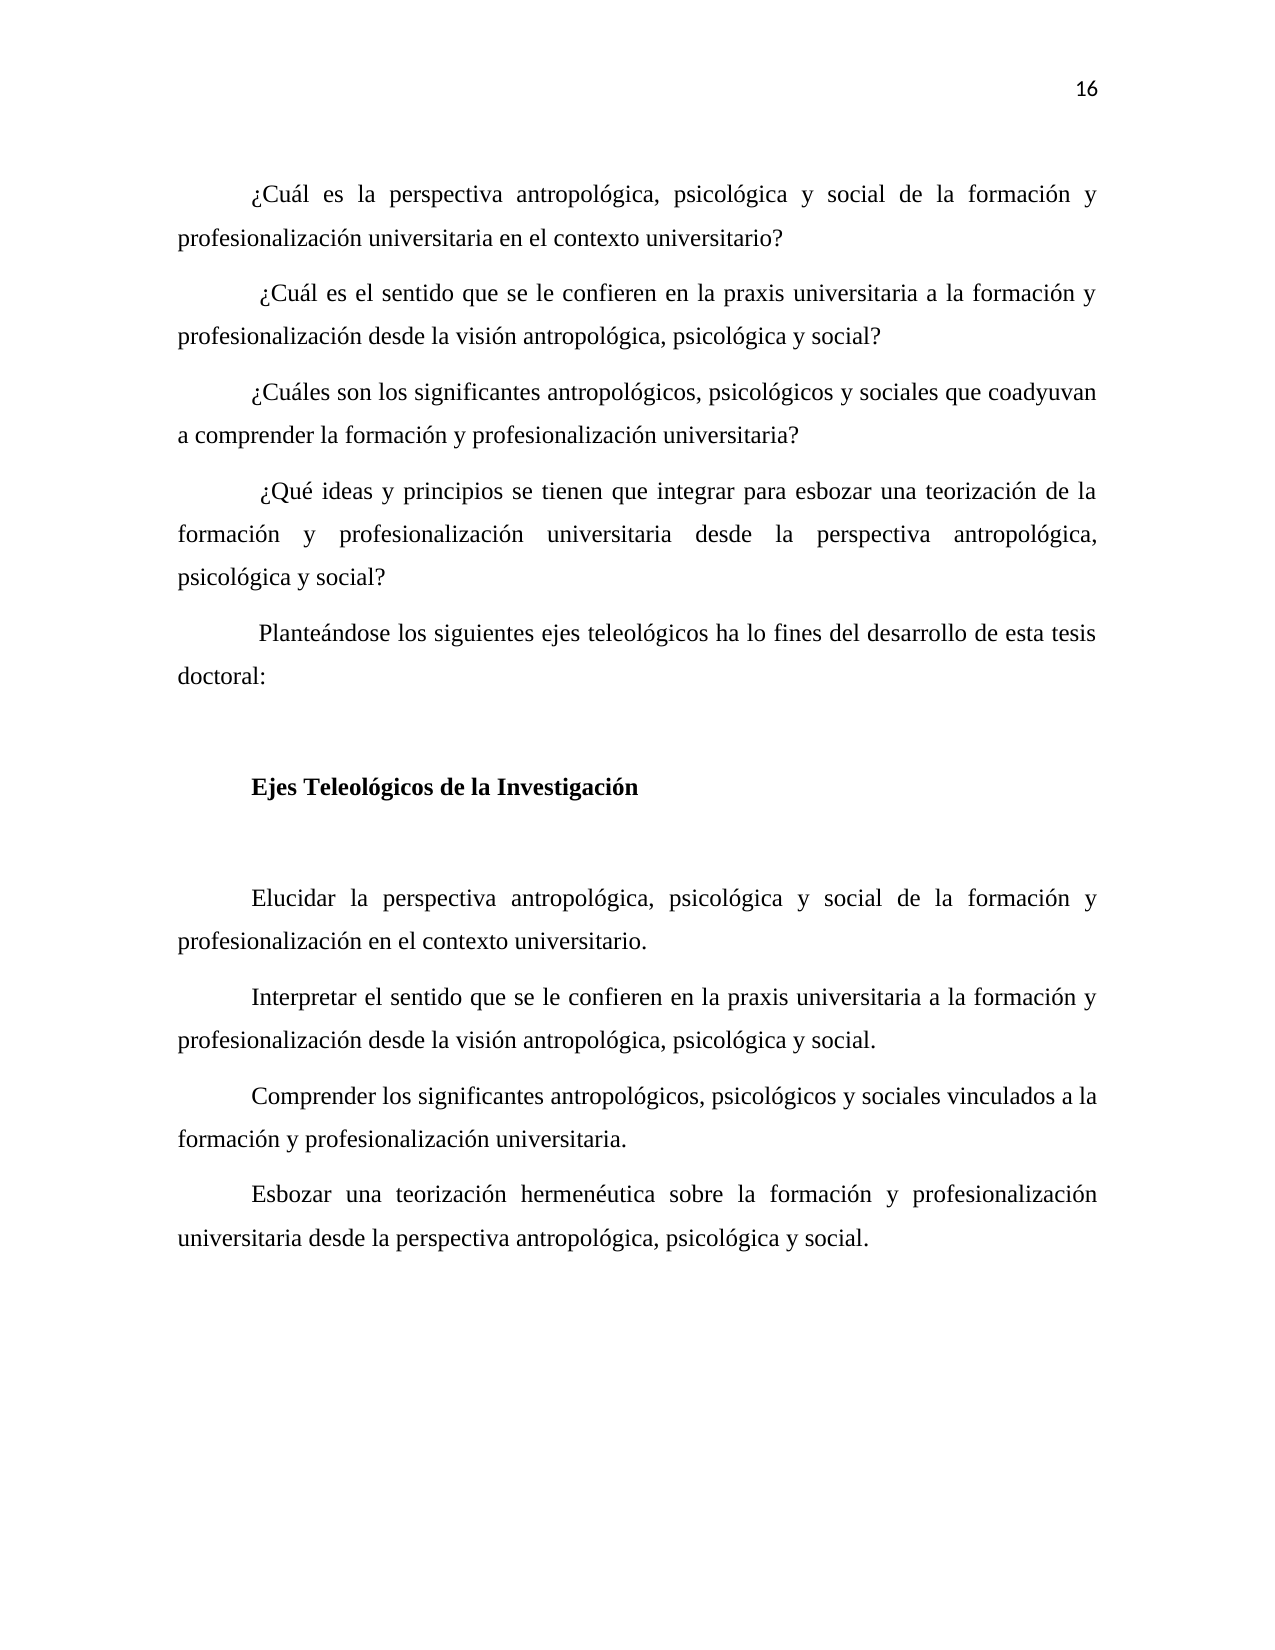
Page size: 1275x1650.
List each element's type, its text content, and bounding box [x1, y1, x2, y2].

text ¿Cuál es la perspectiva antropológica, psicológica y social de la formación y profesionalización universitaria en el contexto universitario? [177, 179, 1098, 251]
text Esbozar una teorización hermenéutica sobre la formación y profesionalización universitaria desde la perspectiva antropológica, psicológica y social. [177, 1179, 1098, 1251]
text Ejes Teleológicos de la Investigación [177, 772, 1098, 801]
text Interpretar el sentido que se le confieren en la praxis universitaria a la formación y profesionalización desde la visión antropológica, psicológica y social. [177, 982, 1098, 1054]
text ¿Qué ideas y principios se tienen que integrar para esbozar una teorización de la formación y profesionalización universitaria desde la perspectiva antropológica, psicológica y social? [177, 476, 1098, 591]
text Elucidar la perspectiva antropológica, psicológica y social de la formación y profesionalización en el contexto universitario. [177, 883, 1098, 955]
text Comprender los significantes antropológicos, psicológicos y sociales vinculados a la formación y profesionalización universitaria. [177, 1081, 1098, 1153]
text Planteándose los siguientes ejes teleológicos ha lo fines del desarrollo de esta tesis doctoral: [177, 618, 1098, 689]
text ¿Cuál es el sentido que se le confieren en la praxis universitaria a la formación y profesionalización desde la visión antropológica, psicológica y social? [177, 278, 1098, 350]
text ¿Cuáles son los significantes antropológicos, psicológicos y sociales que coadyuvan a comprender la formación y profesionalización universitaria? [177, 377, 1098, 449]
